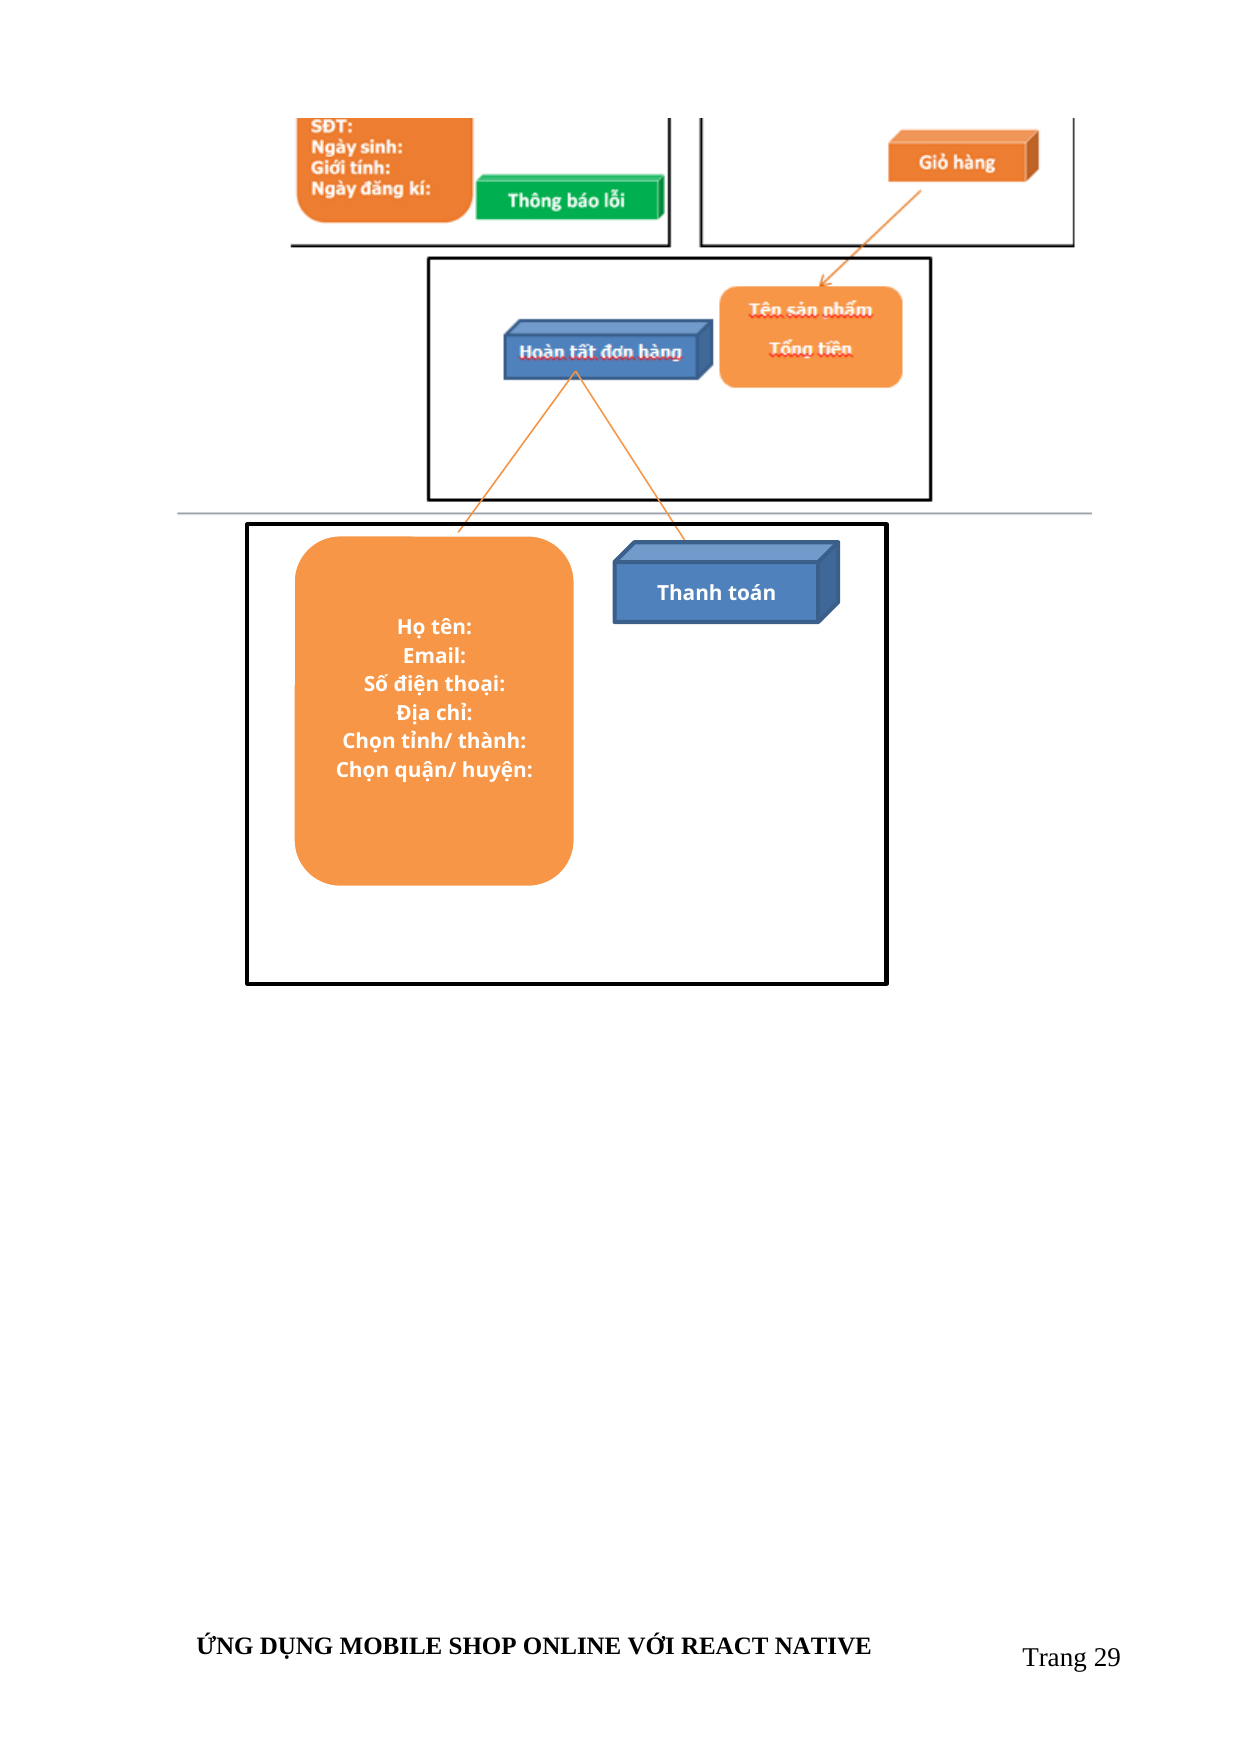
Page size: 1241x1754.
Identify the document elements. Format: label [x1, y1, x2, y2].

picture [177, 118, 1092, 516]
picture [472, 374, 667, 516]
